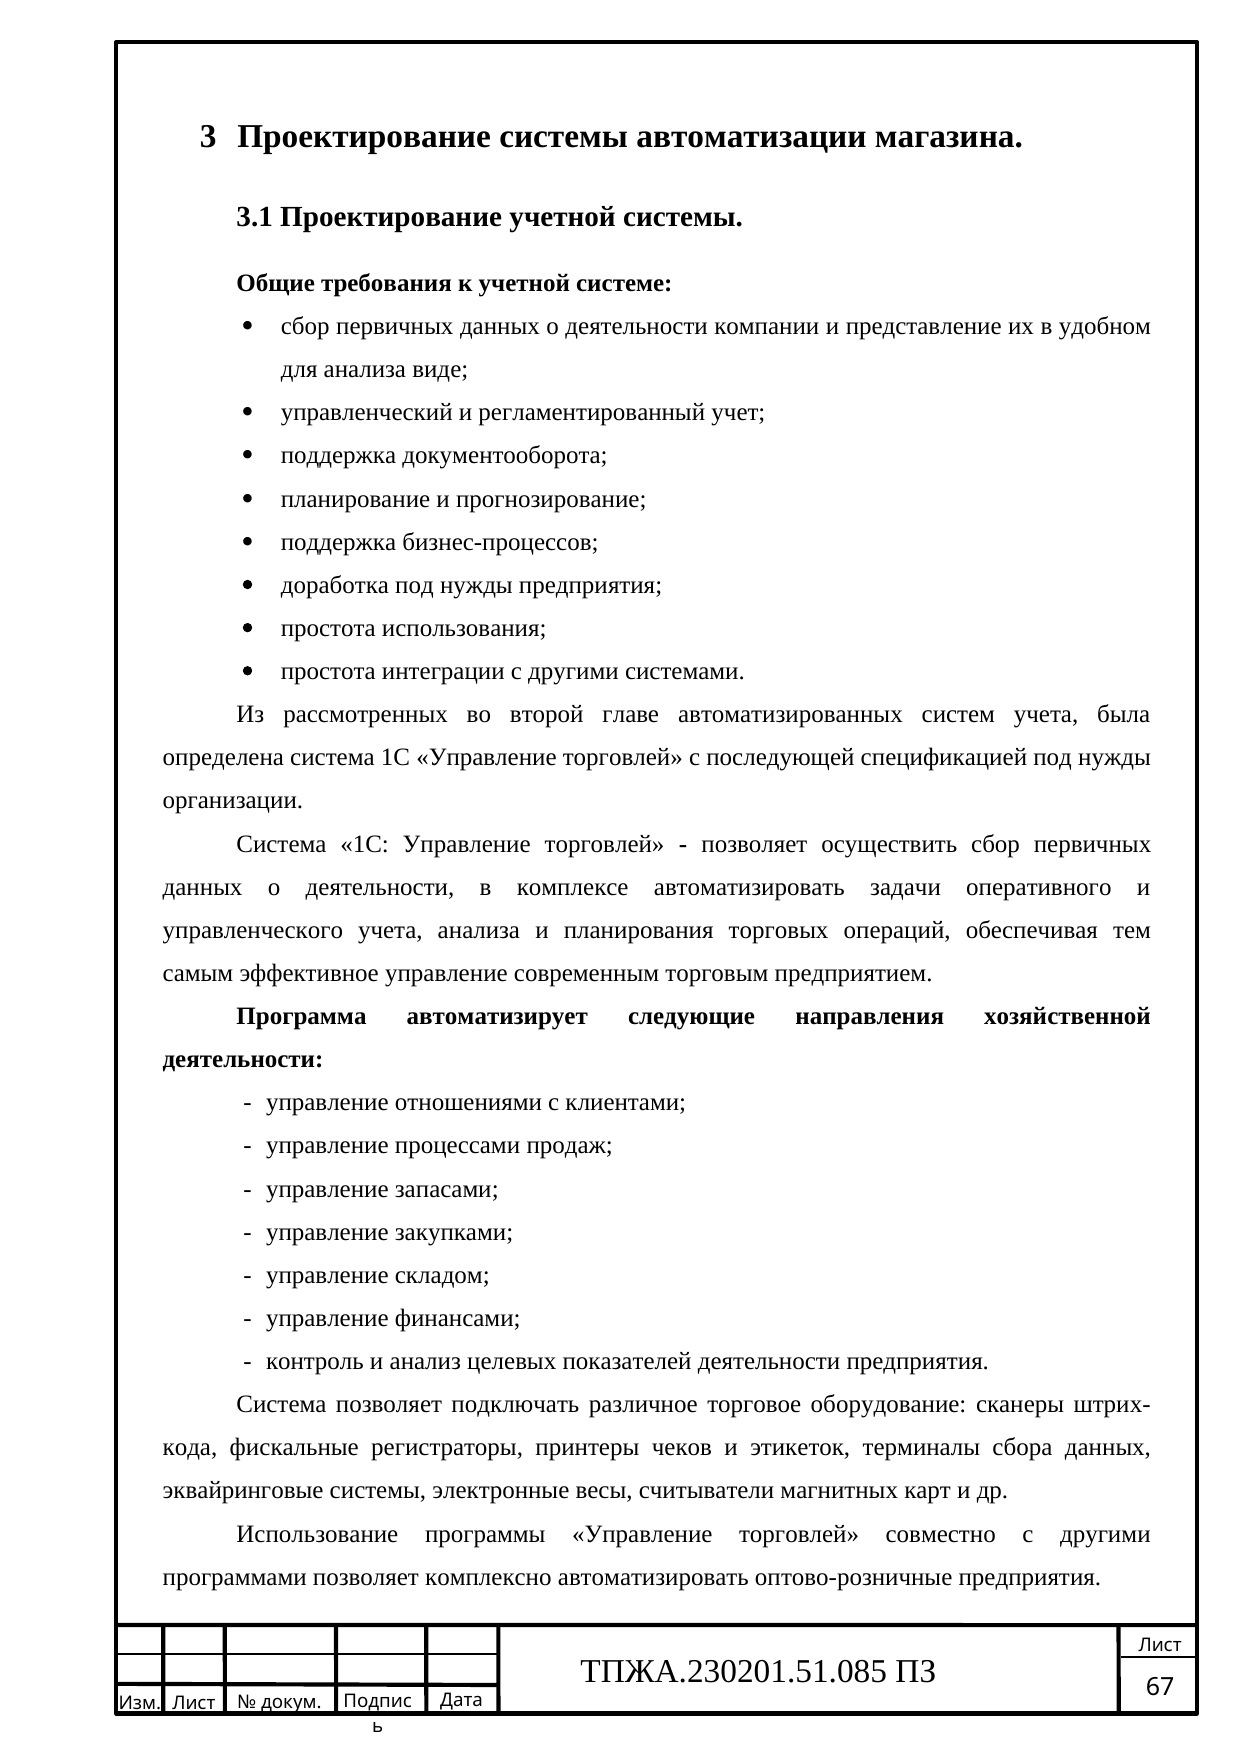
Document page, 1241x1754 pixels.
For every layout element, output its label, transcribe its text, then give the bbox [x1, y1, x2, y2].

list планирование и прогнозирование; [243, 484, 1152, 512]
list управленческий и регламентированный учет; [243, 397, 1152, 426]
list поддержка документооборота; [243, 441, 1152, 469]
list сбор первичных данных о деятельности компании и представление их в удобном для анализа виде; [243, 311, 1152, 383]
text Использование программы «Управление торговлей» совместно с другими программами позволяет комплексно автоматизировать оптово-розничные предприятия. [162, 1519, 1152, 1591]
text Общие требования к учетной системе: [162, 268, 1152, 297]
text Программа автоматизирует следующие направления хозяйственной деятельности: [162, 1001, 1152, 1073]
subtitle 3.1 Проектирование учетной системы. [236, 199, 1152, 233]
list поддержка бизнес-процессов; [243, 527, 1152, 556]
list управление складом; [243, 1260, 1152, 1289]
list простота интеграции с другими системами. [243, 656, 1152, 685]
list управление финансами; [243, 1303, 1152, 1332]
text Система позволяет подключать различное торговое оборудование: сканеры штрих-кода, фискальные регистраторы, принтеры чеков и этикеток, терминалы сбора данных, эквайринговые системы, электронные весы, считыватели магнитных карт и др. [162, 1389, 1152, 1454]
text Из рассмотренных во второй главе автоматизированных систем учета, была определена система 1С «Управление торговлей» с последующей спецификацией под нужды организации. [162, 699, 1152, 814]
list управление запасами; [243, 1174, 1152, 1202]
list управление отношениями с клиентами; [243, 1087, 1152, 1116]
list контроль и анализ целевых показателей деятельности предприятия. [243, 1346, 1152, 1375]
text Система «1C: Управление торговлей» - позволяет осуществить сбор первичных данных о деятельности, в комплексе автоматизировать задачи оперативного и управленческого учета, анализа и планирования торговых операций, обеспечивая тем самым эффективное управление современным торговым предприятием. [162, 829, 1152, 987]
list доработка под нужды предприятия; [243, 570, 1152, 599]
list управление процессами продаж; [243, 1131, 1152, 1159]
list управление закупками; [243, 1217, 1152, 1246]
subtitle Проектирование системы автоматизации магазина. [199, 117, 1152, 155]
list простота использования; [243, 613, 1152, 642]
text Система позволяет подключать различное торговое оборудование: сканеры штрих-кода, фискальные регистраторы, принтеры чеков и этикеток, терминалы сбора данных, эквайринговые системы, электронные весы, считыватели магнитных карт и др. [162, 1455, 1152, 1504]
